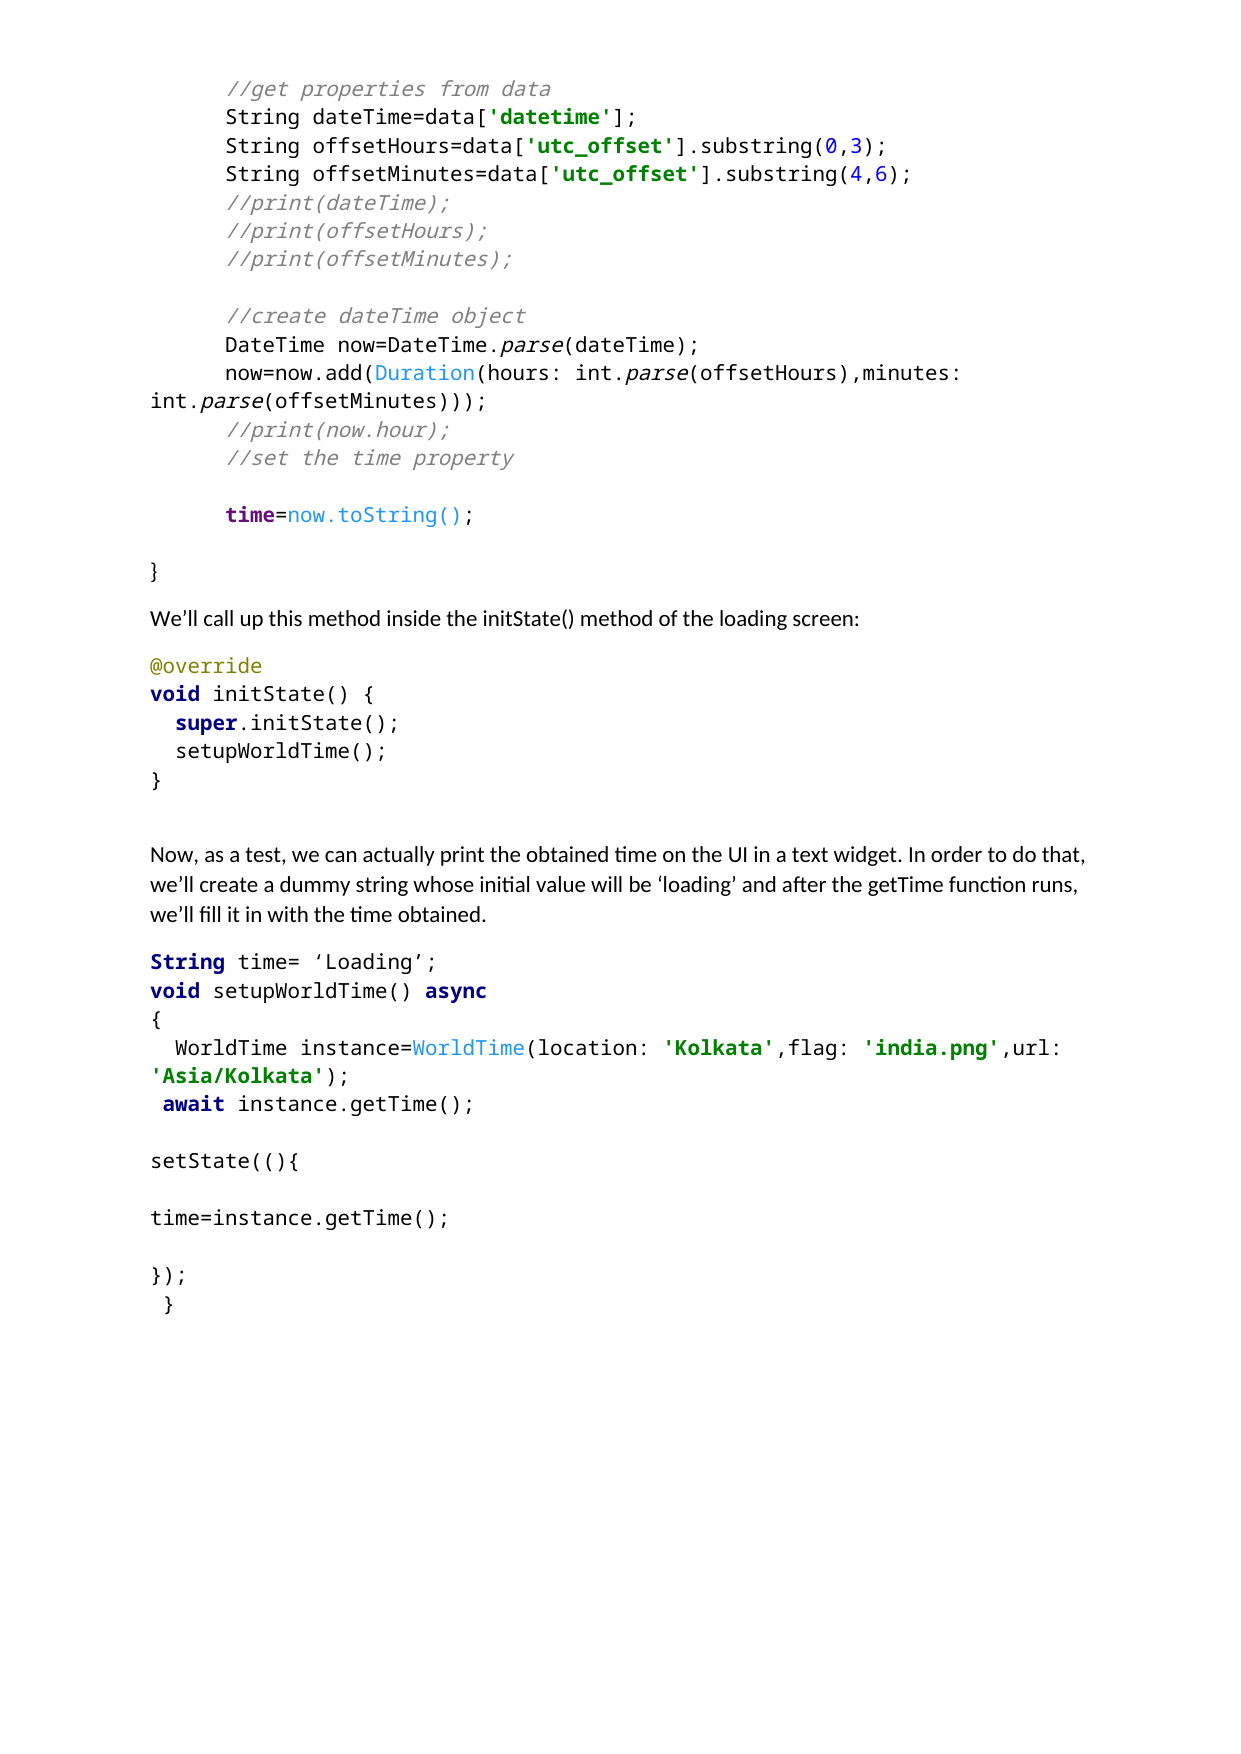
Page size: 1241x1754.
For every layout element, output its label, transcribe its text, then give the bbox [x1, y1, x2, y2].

text setState((){ [150, 1146, 1090, 1175]
text @override void initState() { super.initState(); setupWorldTime(); } [150, 651, 1090, 793]
text String time= ‘Loading’; [150, 947, 1090, 976]
text void setupWorldTime() async { WorldTime instance=WorldTime(location: 'Kolkata',flag: 'india.png',url: 'Asia/Kolkata'); await instance.getTime(); [150, 976, 1090, 1118]
text Now, as a test, we can actually print the obtained time on the UI in a text widget. In order to do that, we’ll create a dummy string whose initial value will be ‘loading’ and after the getTime function runs, we’ll fill it in with the time obtained. [150, 840, 1090, 928]
text time=instance.getTime(); [150, 1203, 1090, 1232]
text We’ll call up this method inside the initState() method of the loading screen: [150, 604, 1090, 632]
text } [150, 557, 1090, 585]
text }); } [150, 1260, 1090, 1317]
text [150, 74, 1090, 529]
